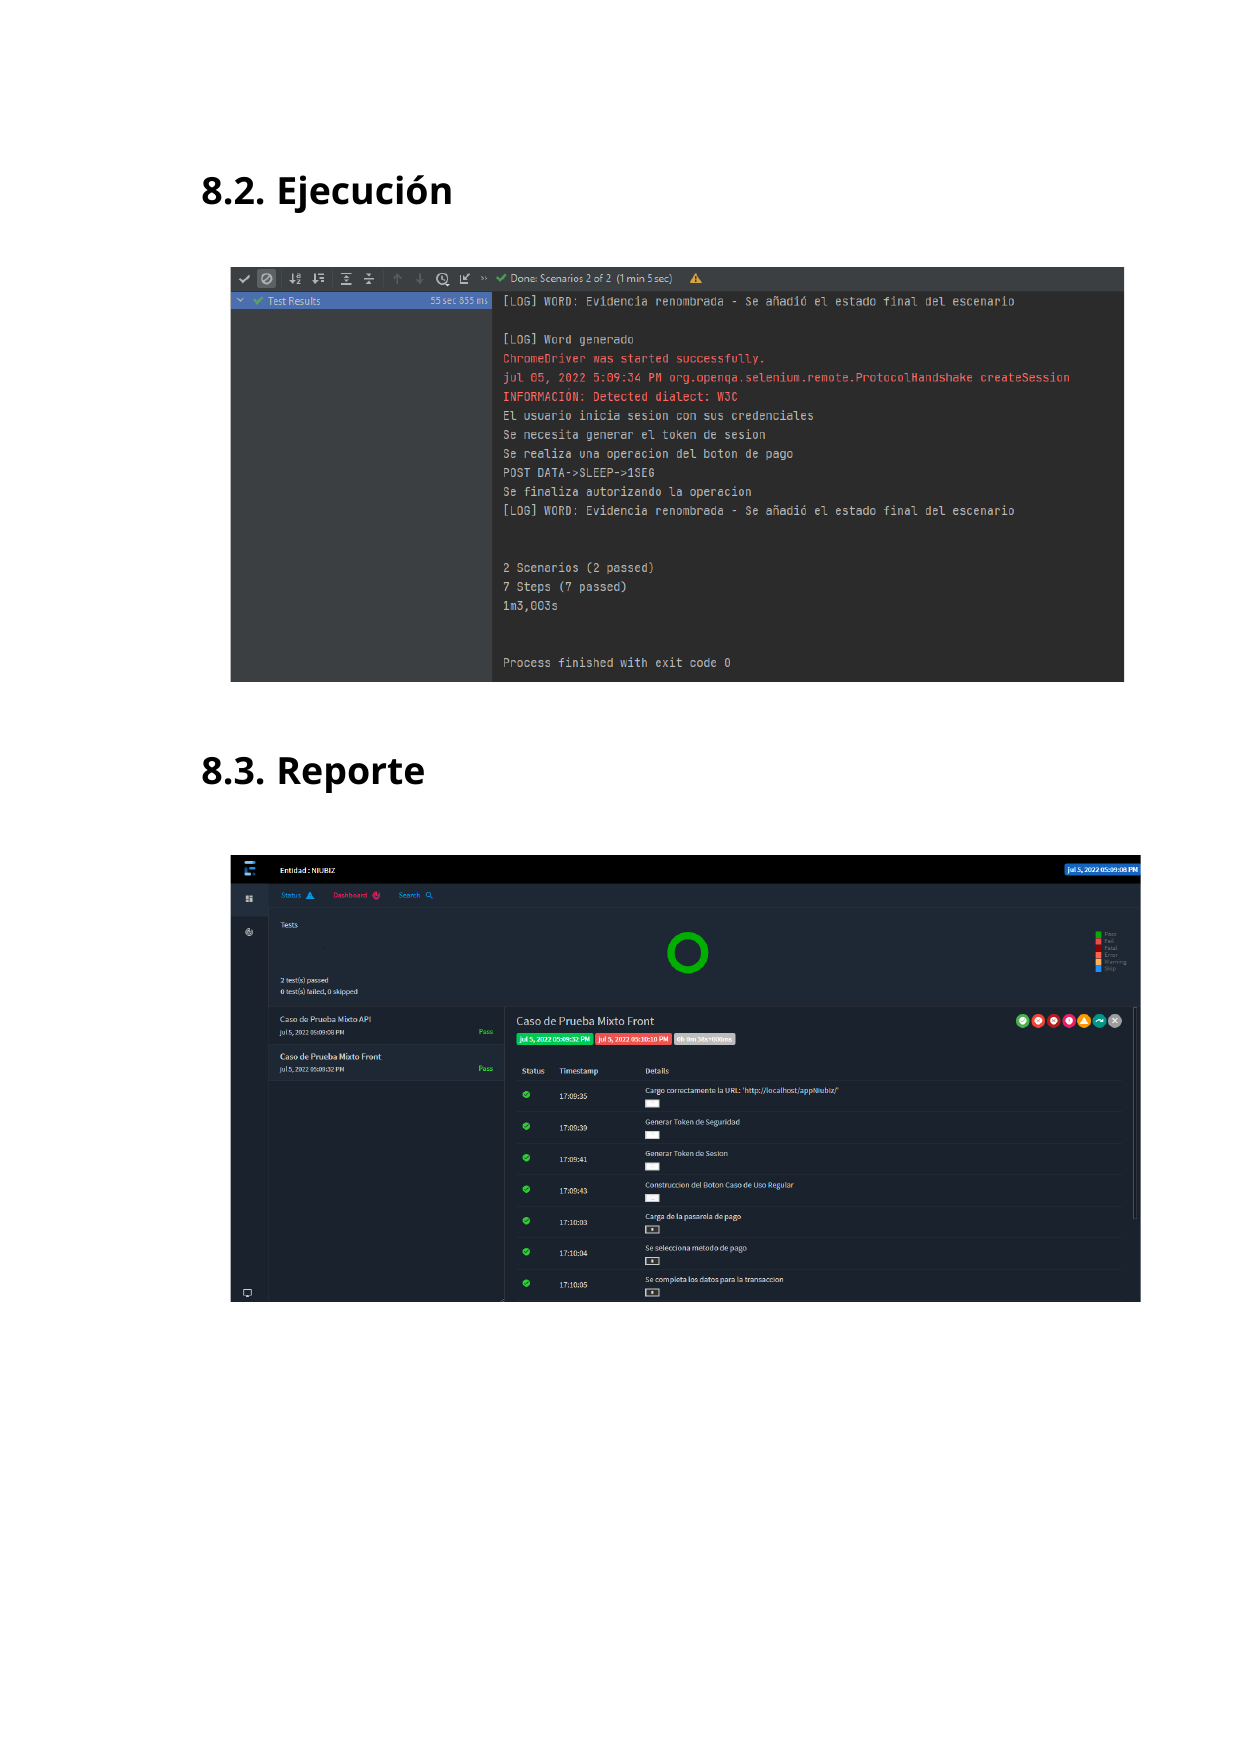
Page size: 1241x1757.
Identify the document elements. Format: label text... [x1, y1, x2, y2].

list Reporte [201, 744, 1128, 795]
picture [230, 855, 1141, 1302]
picture [230, 267, 1125, 682]
list Ejecución [201, 164, 1128, 215]
